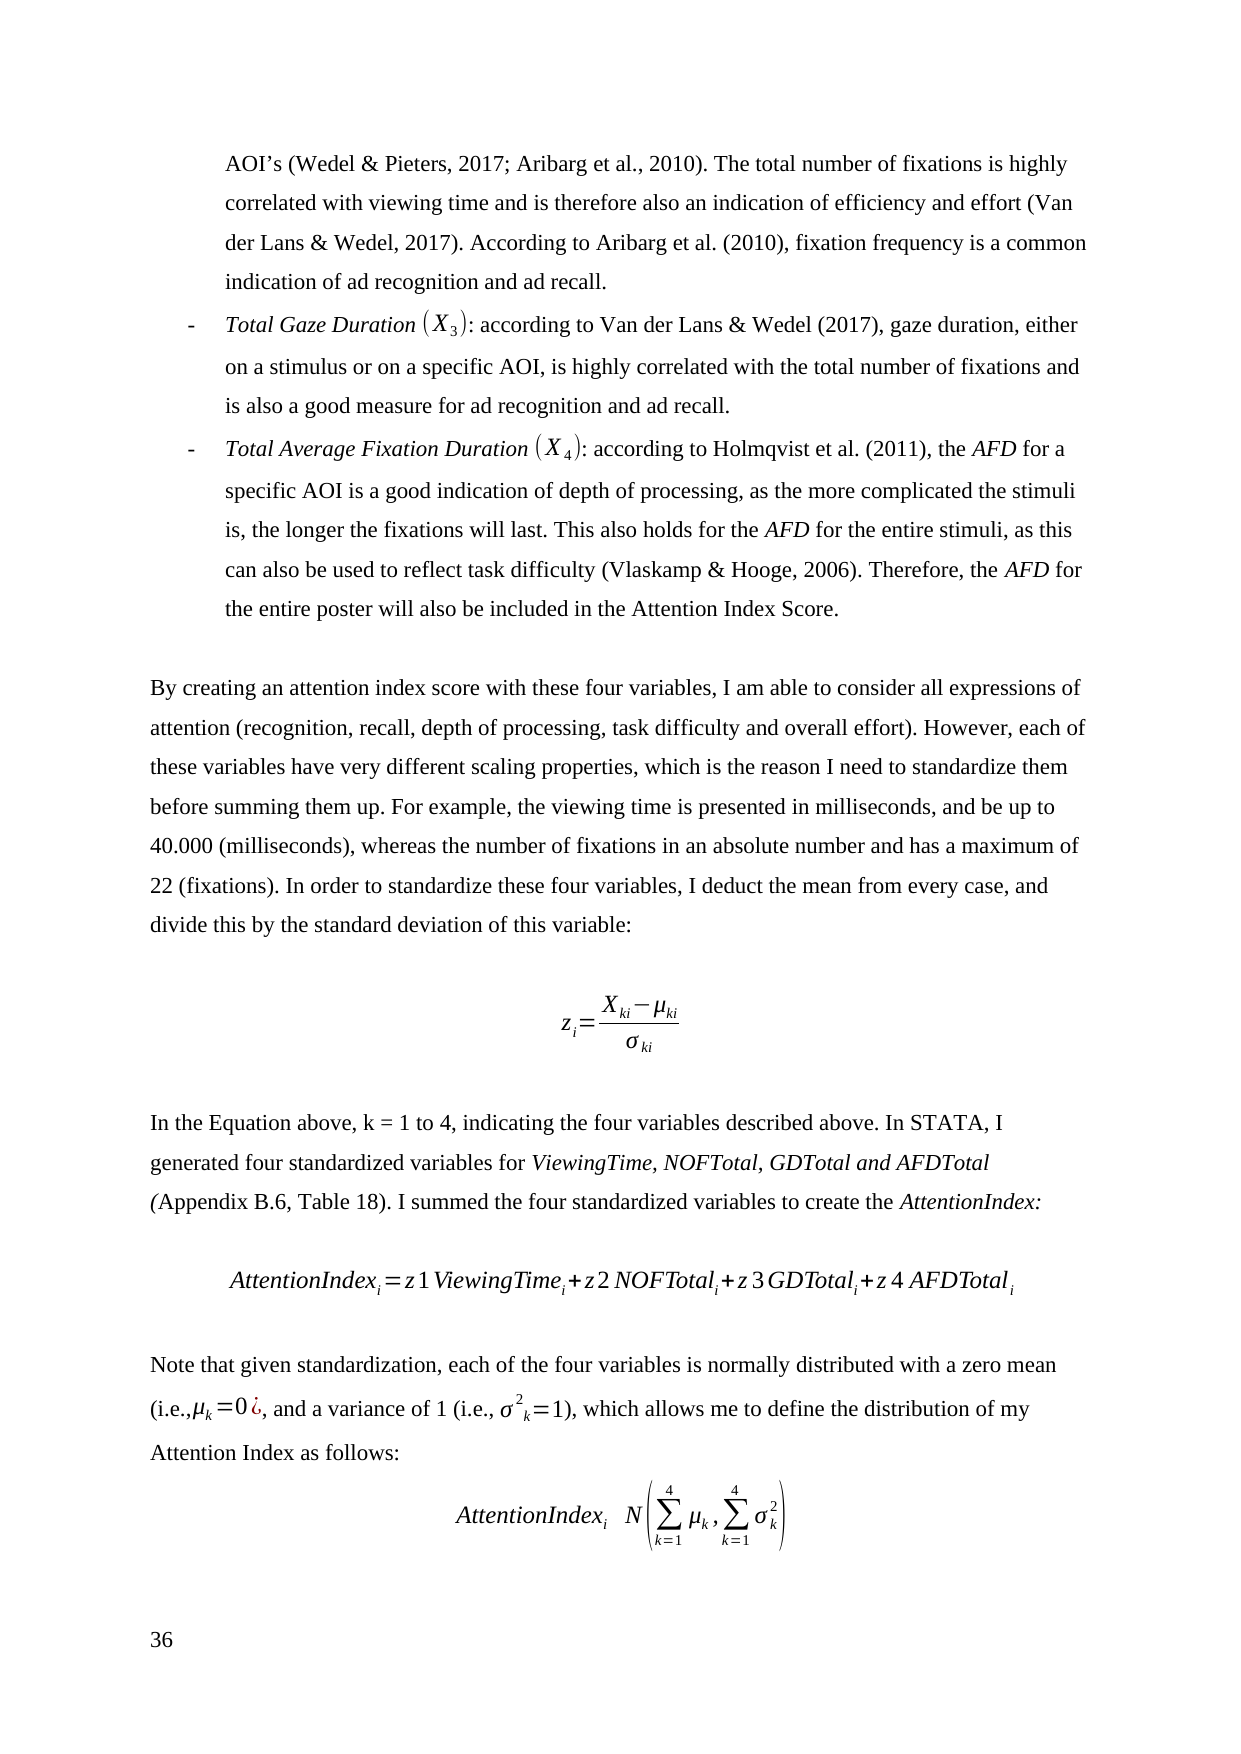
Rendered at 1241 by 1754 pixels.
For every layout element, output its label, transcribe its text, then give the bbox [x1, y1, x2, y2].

text Note that given standardization, each of the four variables is normally distributed with a zero mean (i.e.,, and a variance of 1 (i.e., ), which allows me to define the distribution of my Attention Index as follows: [150, 1351, 1090, 1465]
list Total Gaze Duration : according to Van der Lans & Wedel (2017), gaze duration, either on a stimulus or on a specific AOI, is highly correlated with the total number of fixations and is also a good measure for ad recognition and ad recall. [187, 308, 1090, 419]
list Total Average Fixation Duration : according to Holmqvist et al. (2011), the AFD for a specific AOI is a good indication of depth of processing, as the more complicated the stimuli is, the longer the fixations will last. This also holds for the AFD for the entire stimuli, as this can also be used to reflect task difficulty (Vlaskamp & Hooge, 2006). Therefore, the AFD for the entire poster will also be included in the Attention Index Score. [187, 432, 1090, 622]
text In the Equation above, k = 1 to 4, indicating the four variables described above. In STATA, I generated four standardized variables for ViewingTime, NOFTotal, GDTotal and AFDTotal (Appendix B.6, Table 18). I summed the four standardized variables to create the AttentionIndex: [150, 1109, 1090, 1214]
text By creating an attention index score with these four variables, I am able to consider all expressions of attention (recognition, recall, depth of processing, task difficulty and overall effort). However, each of these variables have very different scaling properties, which is the reason I need to standardize them before summing them up. For example, the viewing time is presented in milliseconds, and be up to 40.000 (milliseconds), whereas the number of fixations in an absolute number and has a maximum of 22 (fixations). In order to standardize these four variables, I deduct the mean from every case, and divide this by the standard deviation of this variable: [150, 674, 1090, 938]
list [187, 150, 1090, 295]
